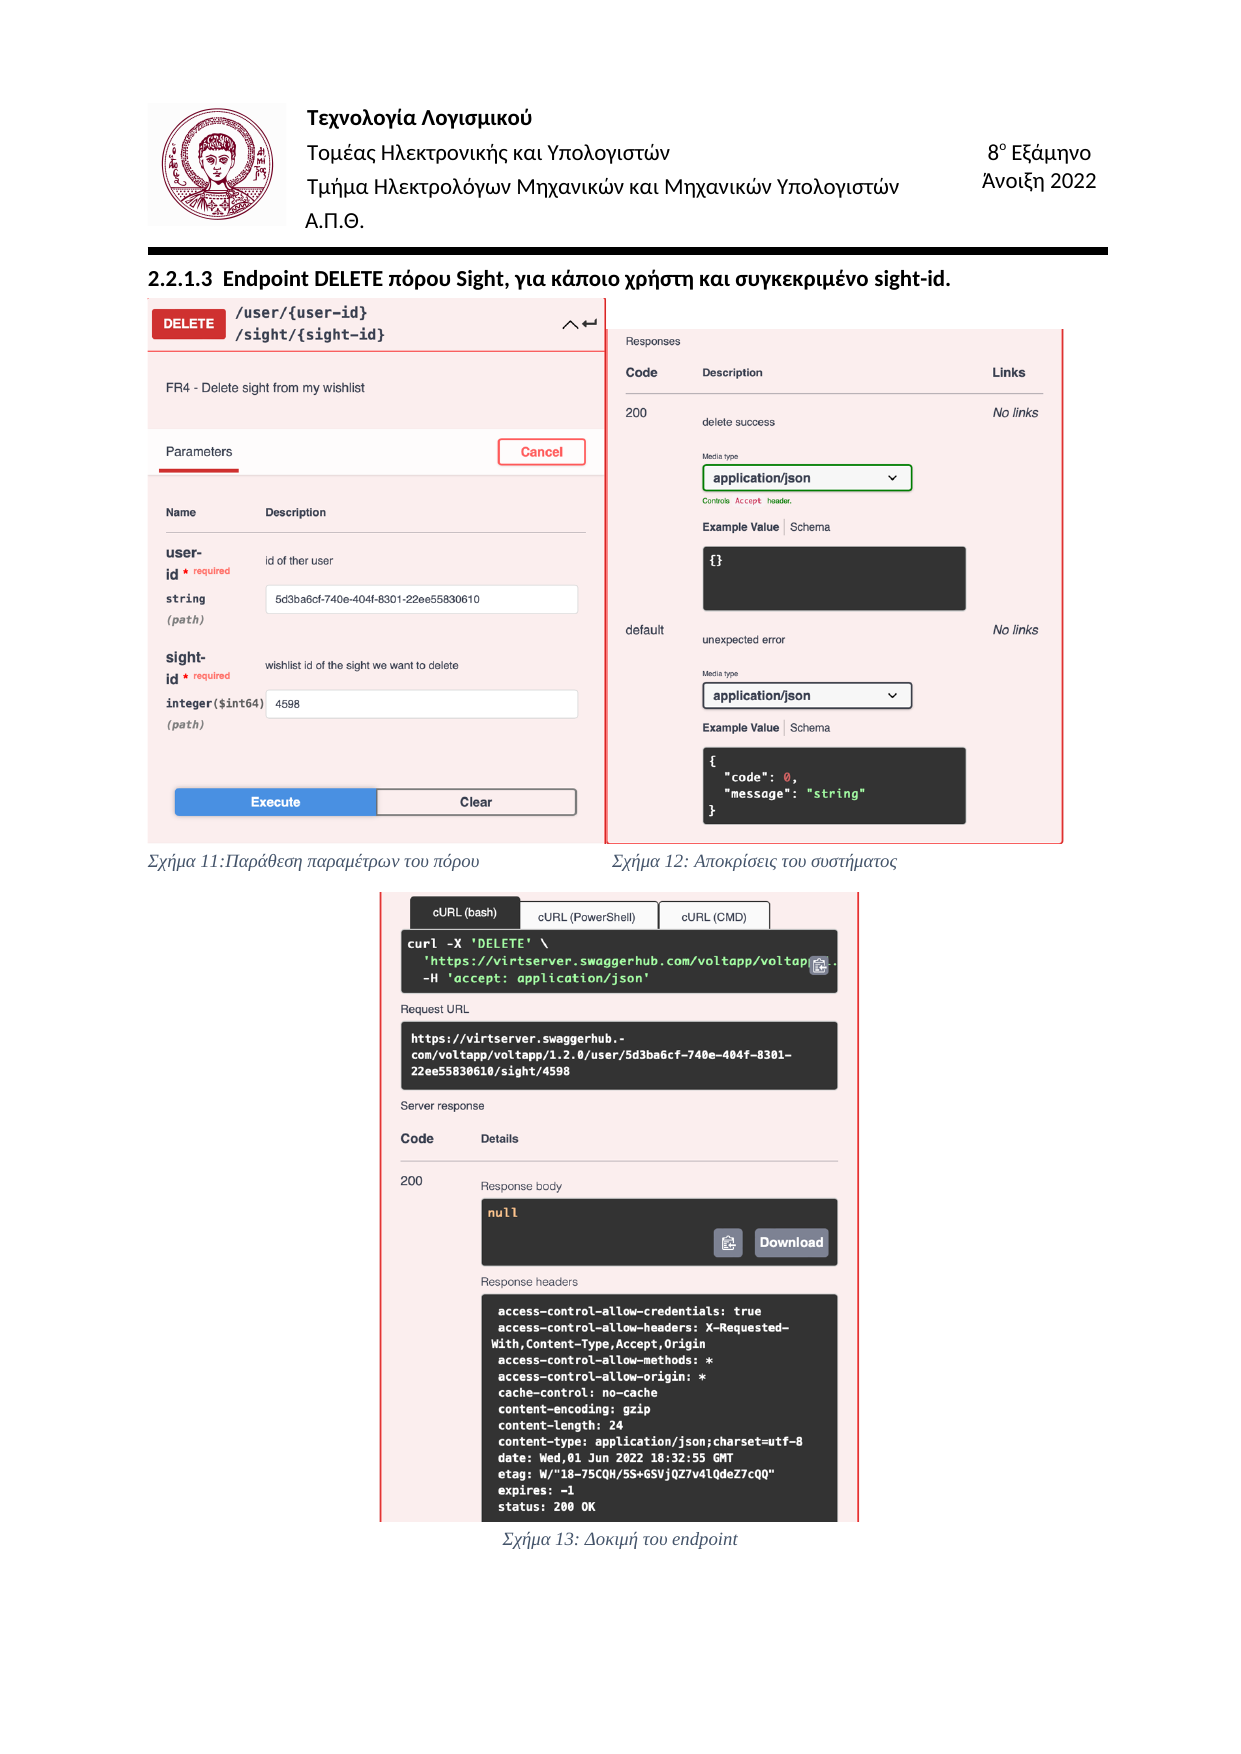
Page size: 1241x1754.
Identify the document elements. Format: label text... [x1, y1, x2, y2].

picture [379, 892, 861, 1522]
text Σχήμα 13: Δοκιμή του endpoint [148, 1528, 1092, 1550]
text Σχήμα 11:Παράθεση παραμέτρων του πόρου Σχήμα 12: Αποκρίσεις του συστήματος [148, 850, 1092, 872]
subtitle Endpoint DELETE πόρου Sight, για κάποιο χρήστη και συγκεκριμένο sight-id. [148, 264, 1092, 292]
picture [147, 103, 287, 226]
picture [147, 298, 1066, 844]
